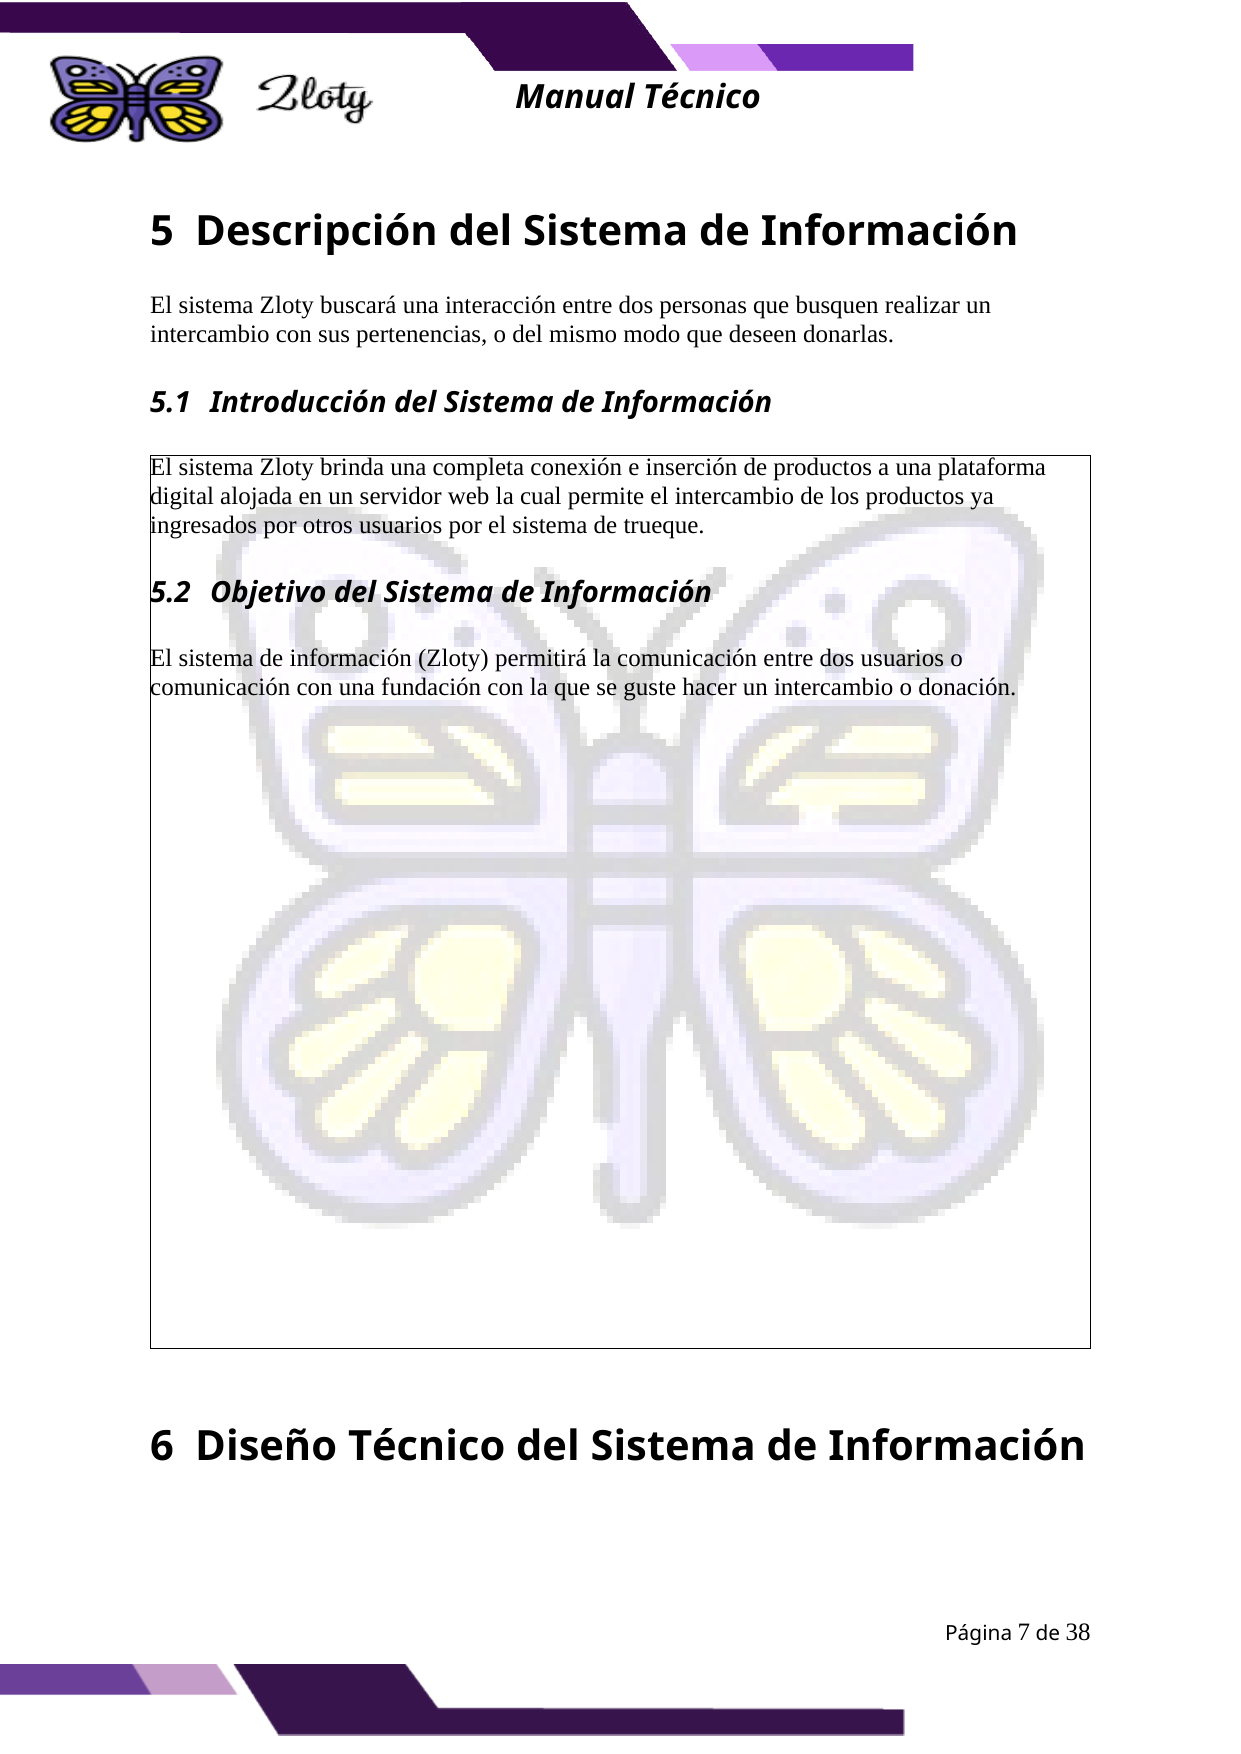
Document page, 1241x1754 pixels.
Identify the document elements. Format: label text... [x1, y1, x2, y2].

subtitle Descripción del Sistema de Información [150, 201, 1090, 257]
text El sistema Zloty buscará una interacción entre dos personas que busquen realizar un intercambio con sus pertenencias, o del mismo modo que deseen donarlas. [150, 291, 1090, 348]
text El sistema Zloty brinda una completa conexión e inserción de productos a una plataforma digital alojada en un servidor web la cual permite el intercambio de los productos ya ingresados por otros usuarios por el sistema de trueque. [150, 452, 1090, 539]
subtitle Objetivo del Sistema de Información [150, 572, 1090, 611]
picture [0, 1664, 905, 1736]
subtitle Introducción del Sistema de Información [150, 381, 1090, 421]
picture [0, 2, 914, 166]
subtitle Diseño Técnico del Sistema de Información [150, 1416, 1090, 1472]
text El sistema de información (Zloty) permitirá la comunicación entre dos usuarios o comunicación con una fundación con la que se guste hacer un intercambio o donación. [150, 643, 1090, 701]
